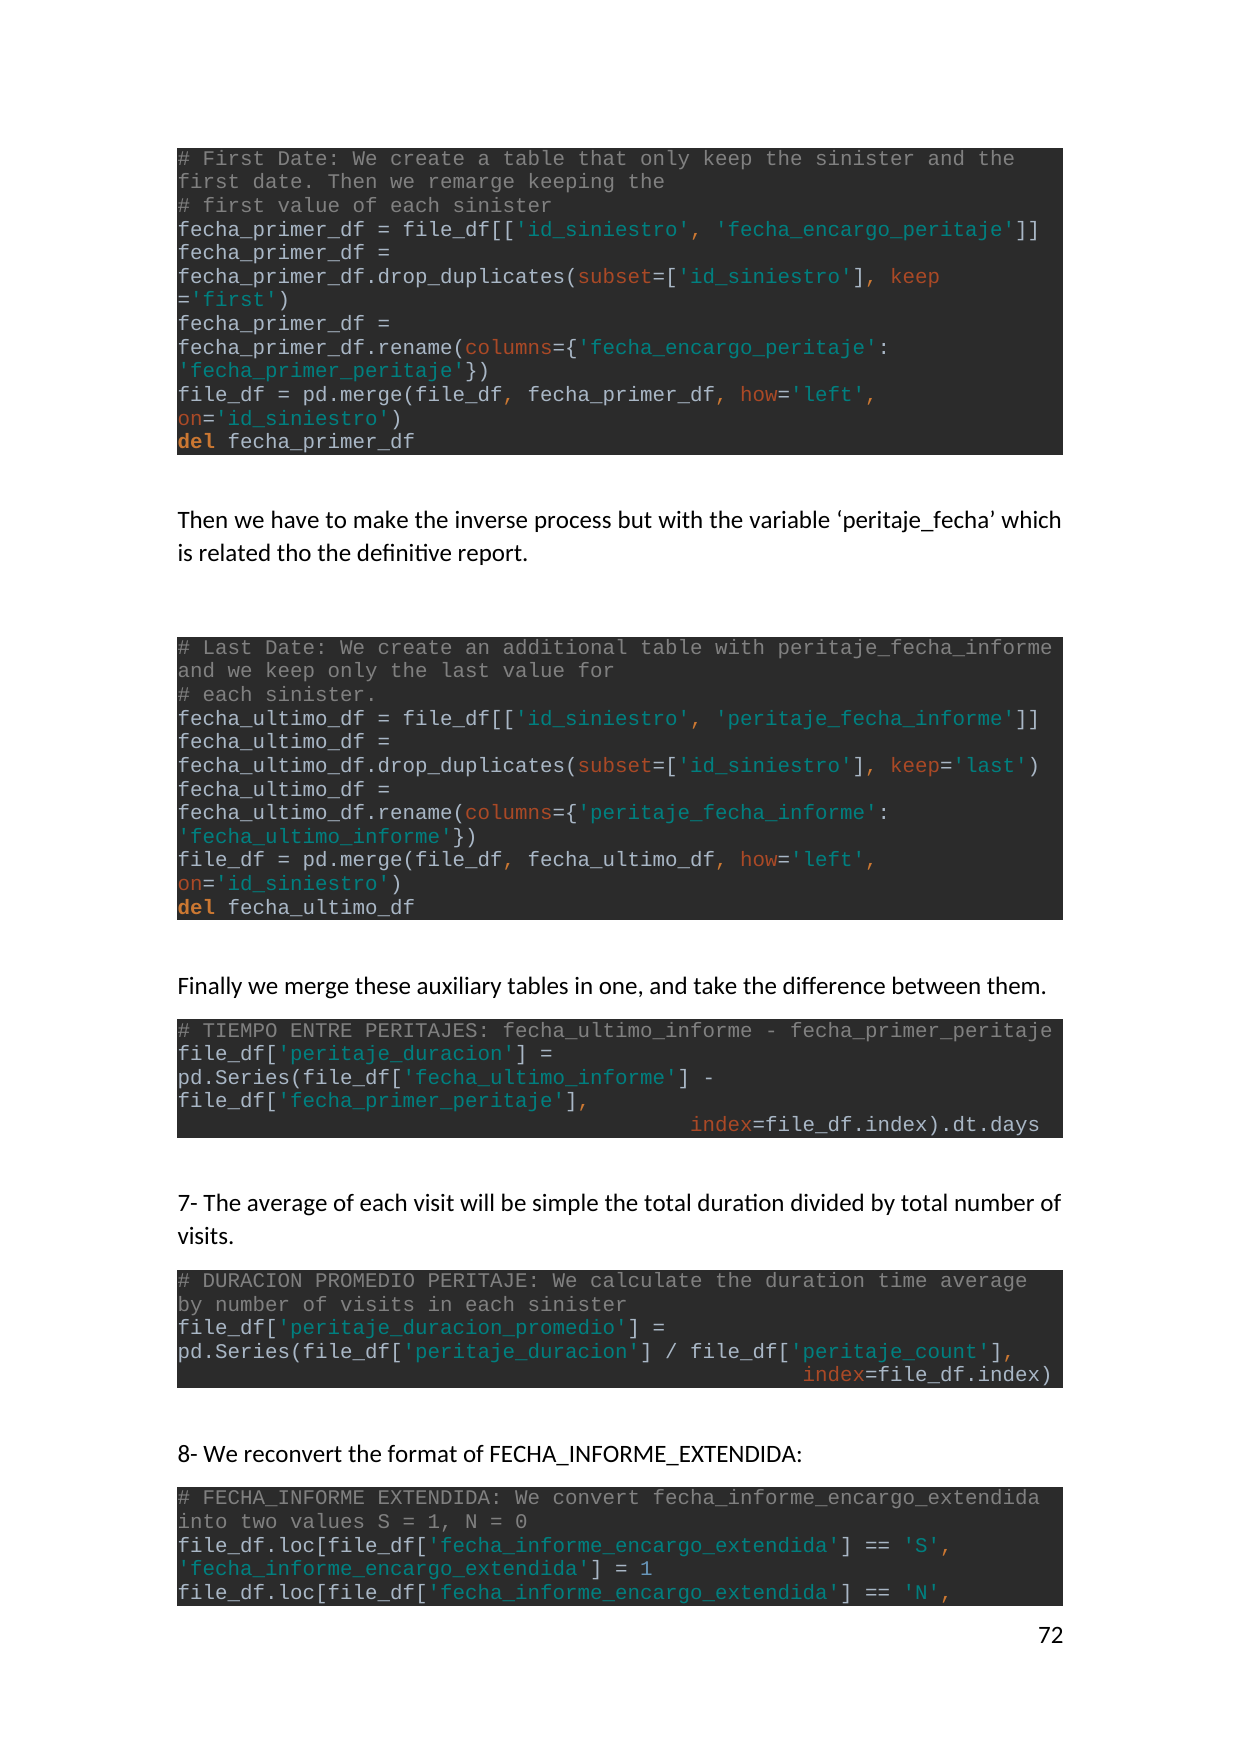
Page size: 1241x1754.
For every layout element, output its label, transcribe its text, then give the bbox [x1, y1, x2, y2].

text # First Date: We create a table that only keep the sinister and the first date. Then we remarge keeping the # first value of each sinister fecha_primer_df = file_df[['id_siniestro', 'fecha_encargo_peritaje']] fecha_primer_df = fecha_primer_df.drop_duplicates(subset=['id_siniestro'], keep ='first') fecha_primer_df = fecha_primer_df.rename(columns={'fecha_encargo_peritaje': 'fecha_primer_peritaje'}) file_df = pd.merge(file_df, fecha_primer_df, how='left', on='id_siniestro') del fecha_primer_df [177, 148, 1063, 455]
text 7- The average of each visit will be simple the total duration divided by total number of visits. [177, 1187, 1063, 1251]
text Then we have to make the inverse process but with the variable ‘peritaje_fecha’ which is related tho the definitive report. [177, 504, 1063, 568]
text # DURACION PROMEDIO PERITAJE: We calculate the duration time average by number of visits in each sinister file_df['peritaje_duracion_promedio'] = pd.Series(file_df['peritaje_duracion'] / file_df['peritaje_count'], index=file_df.index) [177, 1270, 1063, 1388]
text # TIEMPO ENTRE PERITAJES: fecha_ultimo_informe - fecha_primer_peritaje file_df['peritaje_duracion'] = pd.Series(file_df['fecha_ultimo_informe'] - file_df['fecha_primer_peritaje'], index=file_df.index).dt.days [177, 1019, 1063, 1138]
text 8- We reconvert the format of FECHA_INFORME_EXTENDIDA: [177, 1438, 1063, 1468]
text # Last Date: We create an additional table with peritaje_fecha_informe and we keep only the last value for # each sinister. fecha_ultimo_df = file_df[['id_siniestro', 'peritaje_fecha_informe']] fecha_ultimo_df = fecha_ultimo_df.drop_duplicates(subset=['id_siniestro'], keep='last') fecha_ultimo_df = fecha_ultimo_df.rename(columns={'peritaje_fecha_informe': 'fecha_ultimo_informe'}) file_df = pd.merge(file_df, fecha_ultimo_df, how='left', on='id_siniestro') del fecha_ultimo_df [177, 637, 1063, 920]
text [177, 1487, 1063, 1606]
text Finally we merge these auxiliary tables in one, and take the difference between them. [177, 970, 1063, 1001]
